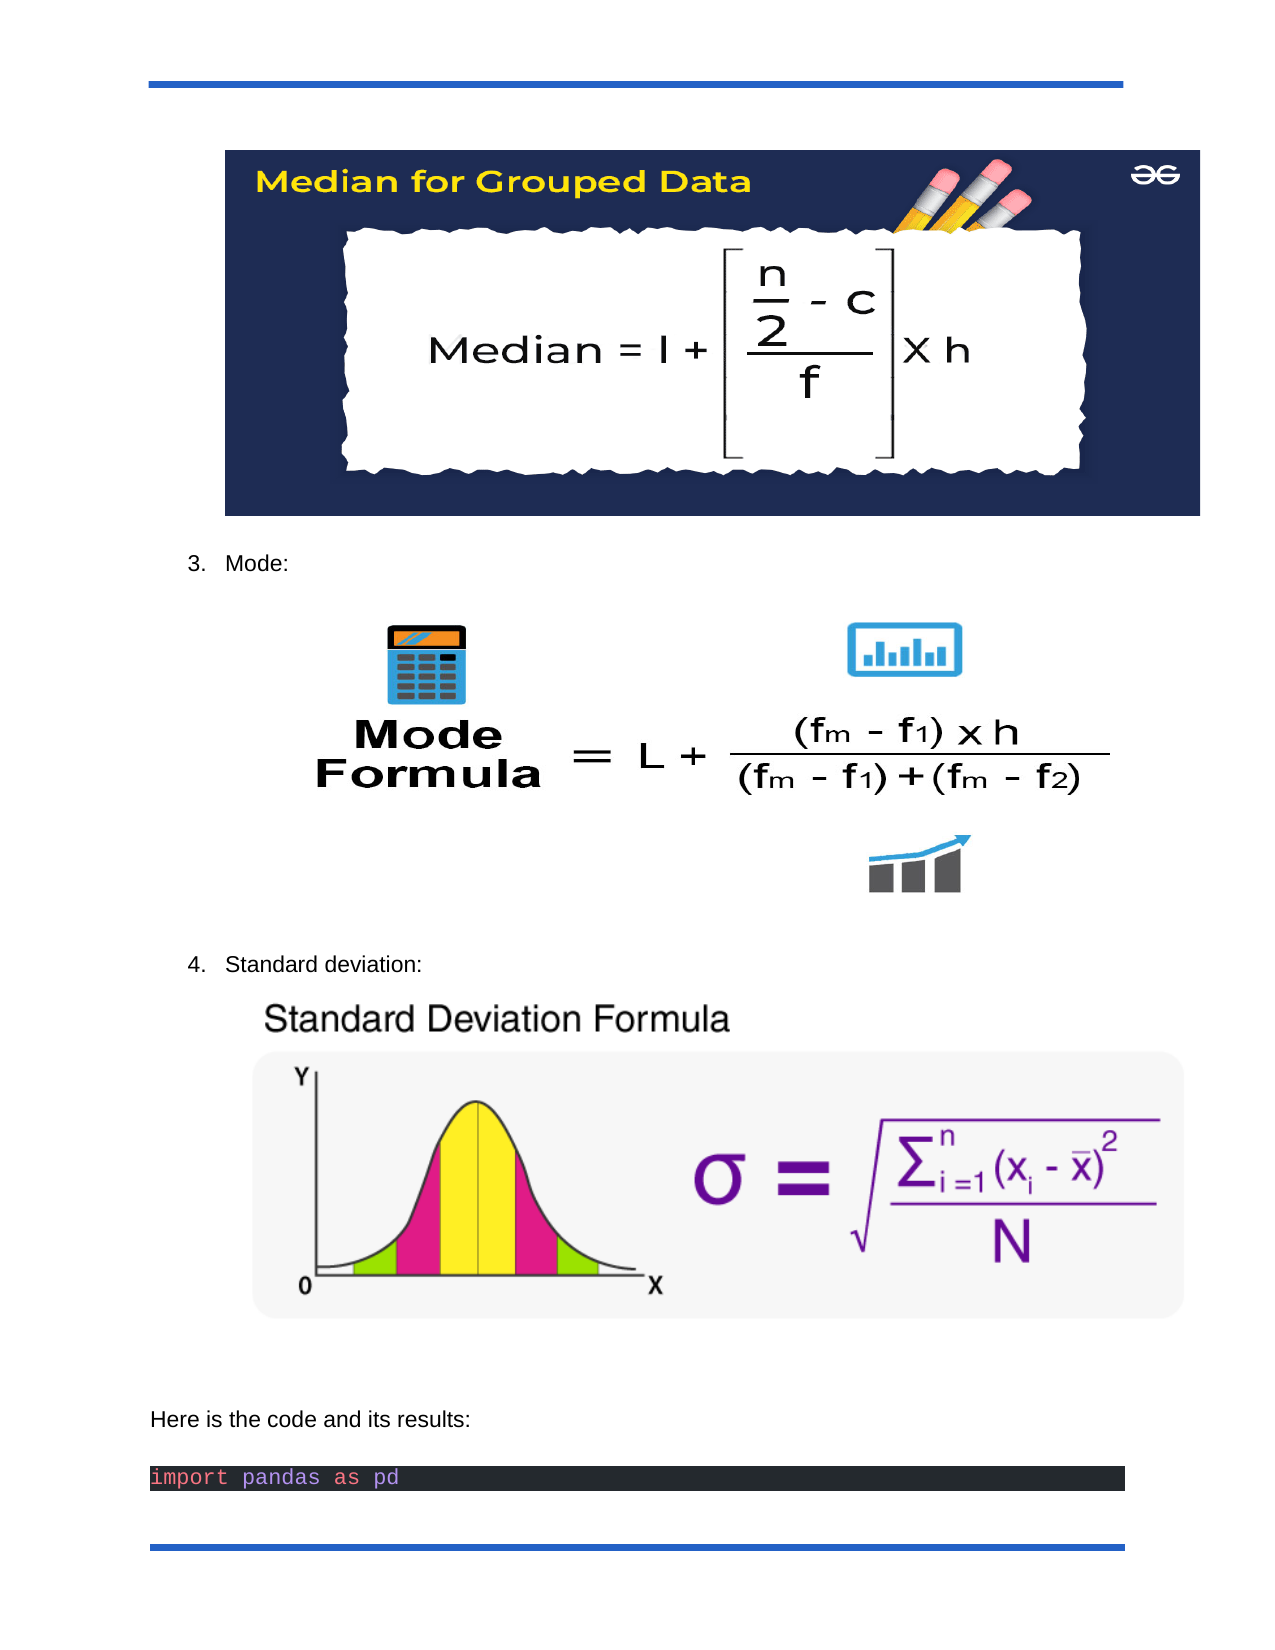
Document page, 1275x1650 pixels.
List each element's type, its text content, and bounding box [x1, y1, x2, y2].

picture [150, 1544, 1125, 1551]
picture [148, 81, 1124, 88]
text Here is the code and its results: [150, 1406, 1125, 1432]
picture [225, 580, 1200, 917]
list Mode: [187, 550, 1125, 576]
text import pandas as pd [150, 1466, 1125, 1491]
picture [225, 981, 1200, 1342]
picture [225, 150, 1200, 516]
list Standard deviation: [187, 951, 1125, 977]
